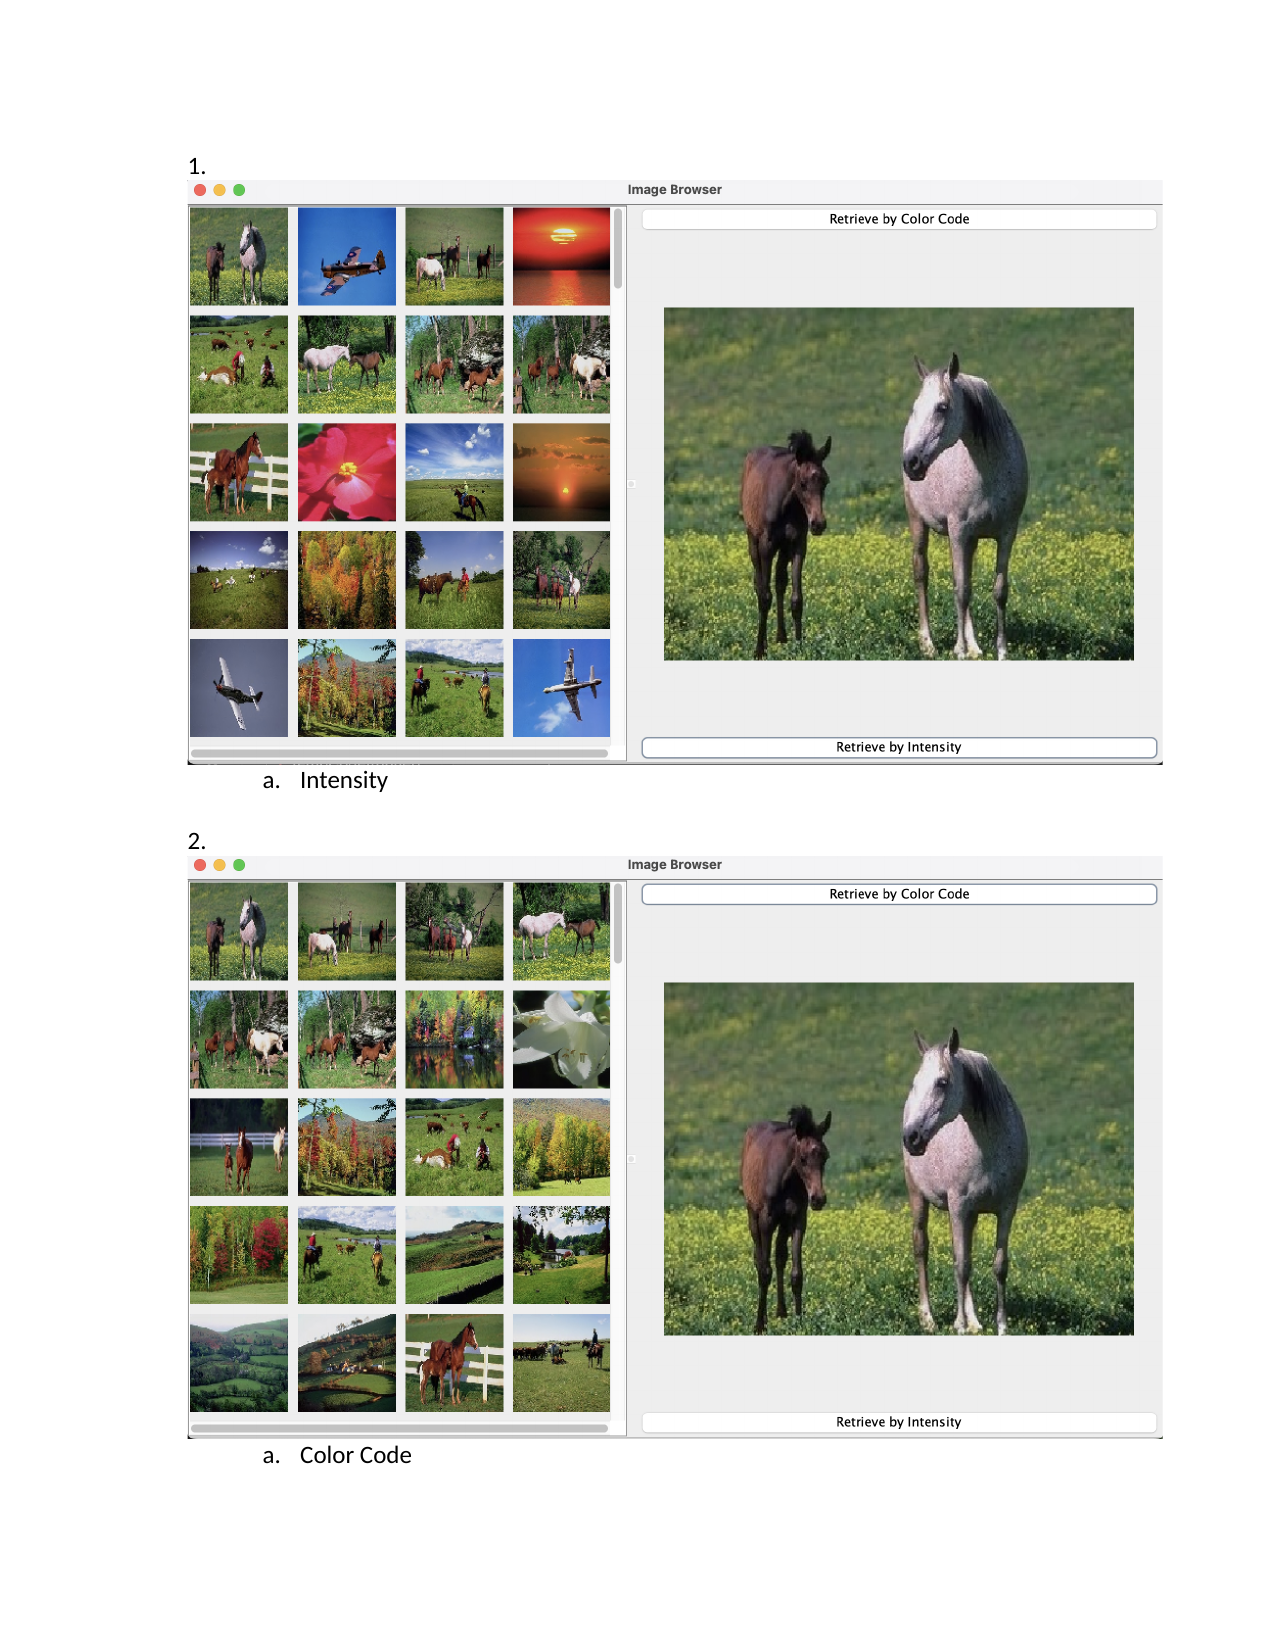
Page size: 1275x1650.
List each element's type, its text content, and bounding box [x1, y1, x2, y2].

list Intensity [262, 765, 1125, 795]
list Color Code [262, 1439, 1125, 1469]
picture [187, 180, 1163, 765]
picture [187, 856, 1163, 1439]
